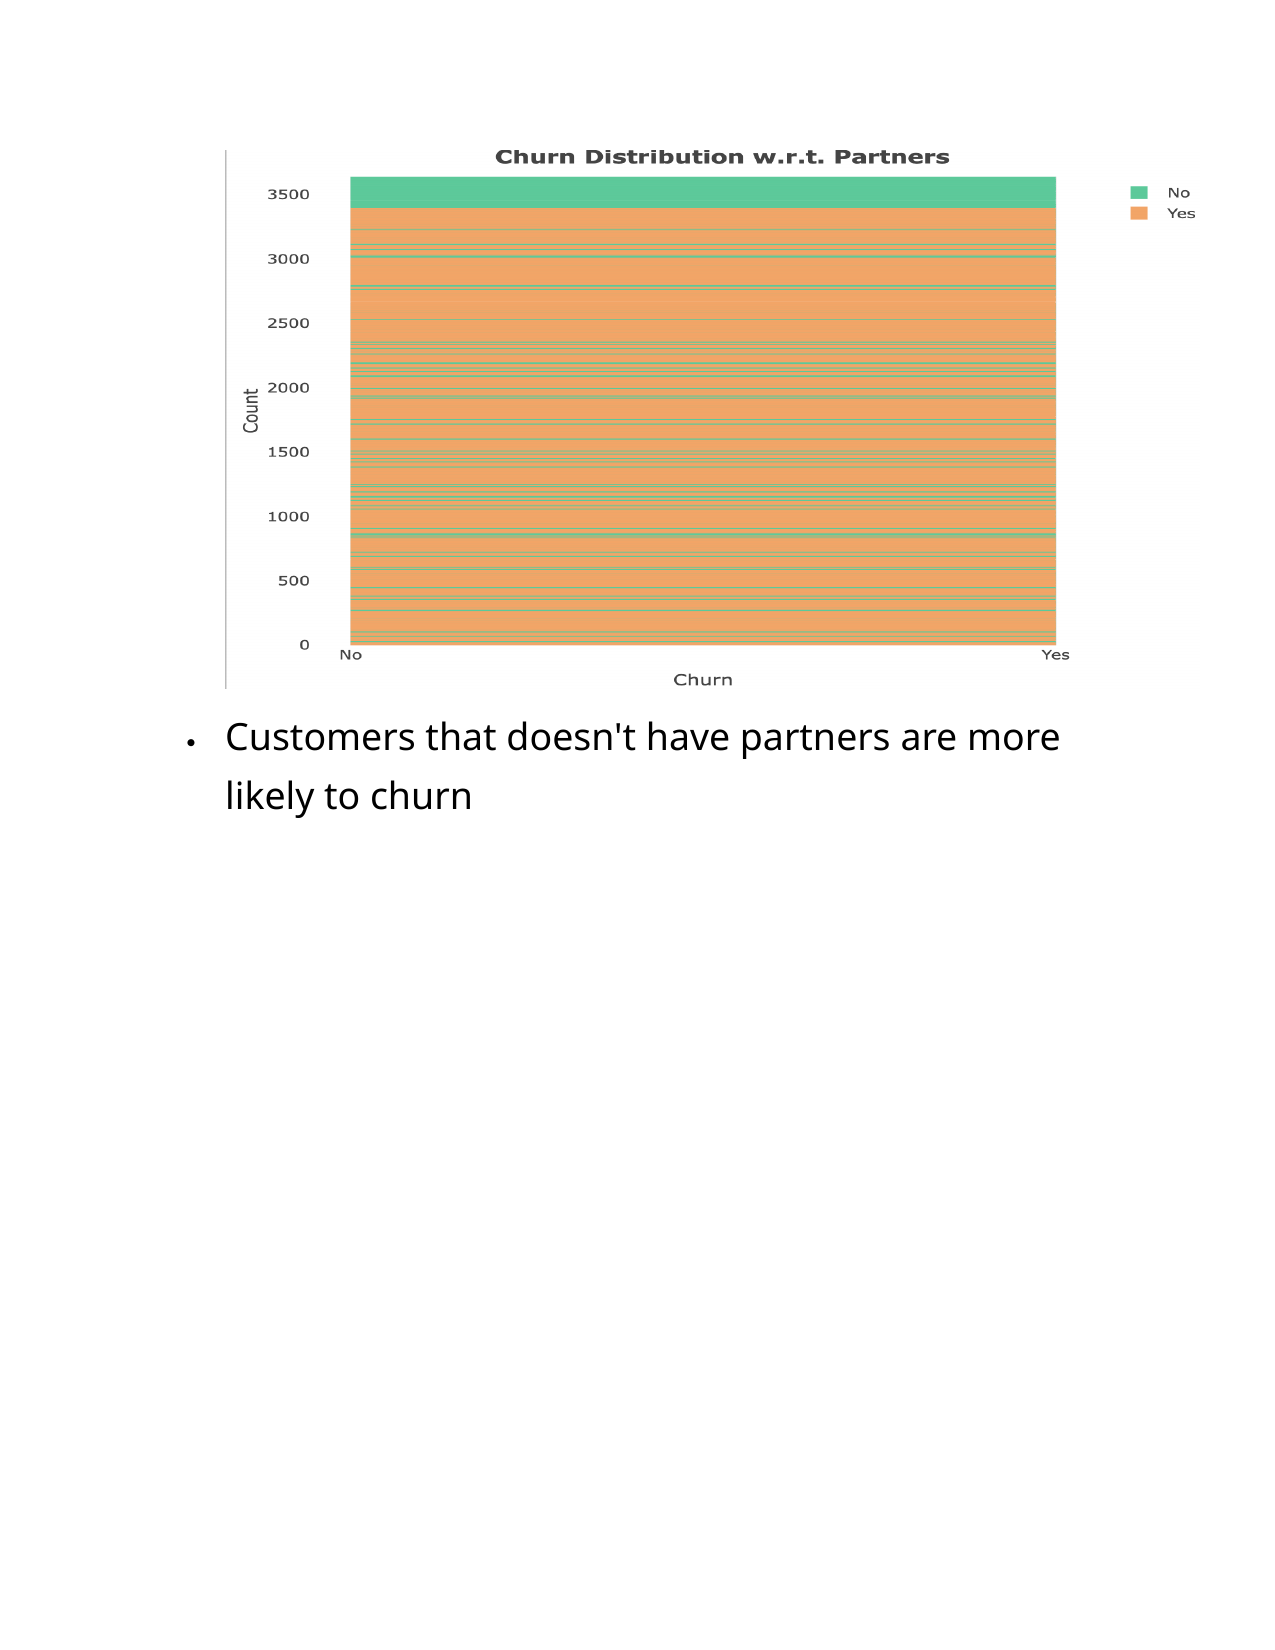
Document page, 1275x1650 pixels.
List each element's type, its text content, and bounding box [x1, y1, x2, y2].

picture [225, 150, 1200, 689]
list Customers that doesn't have partners are more likely to churn [187, 710, 1125, 820]
